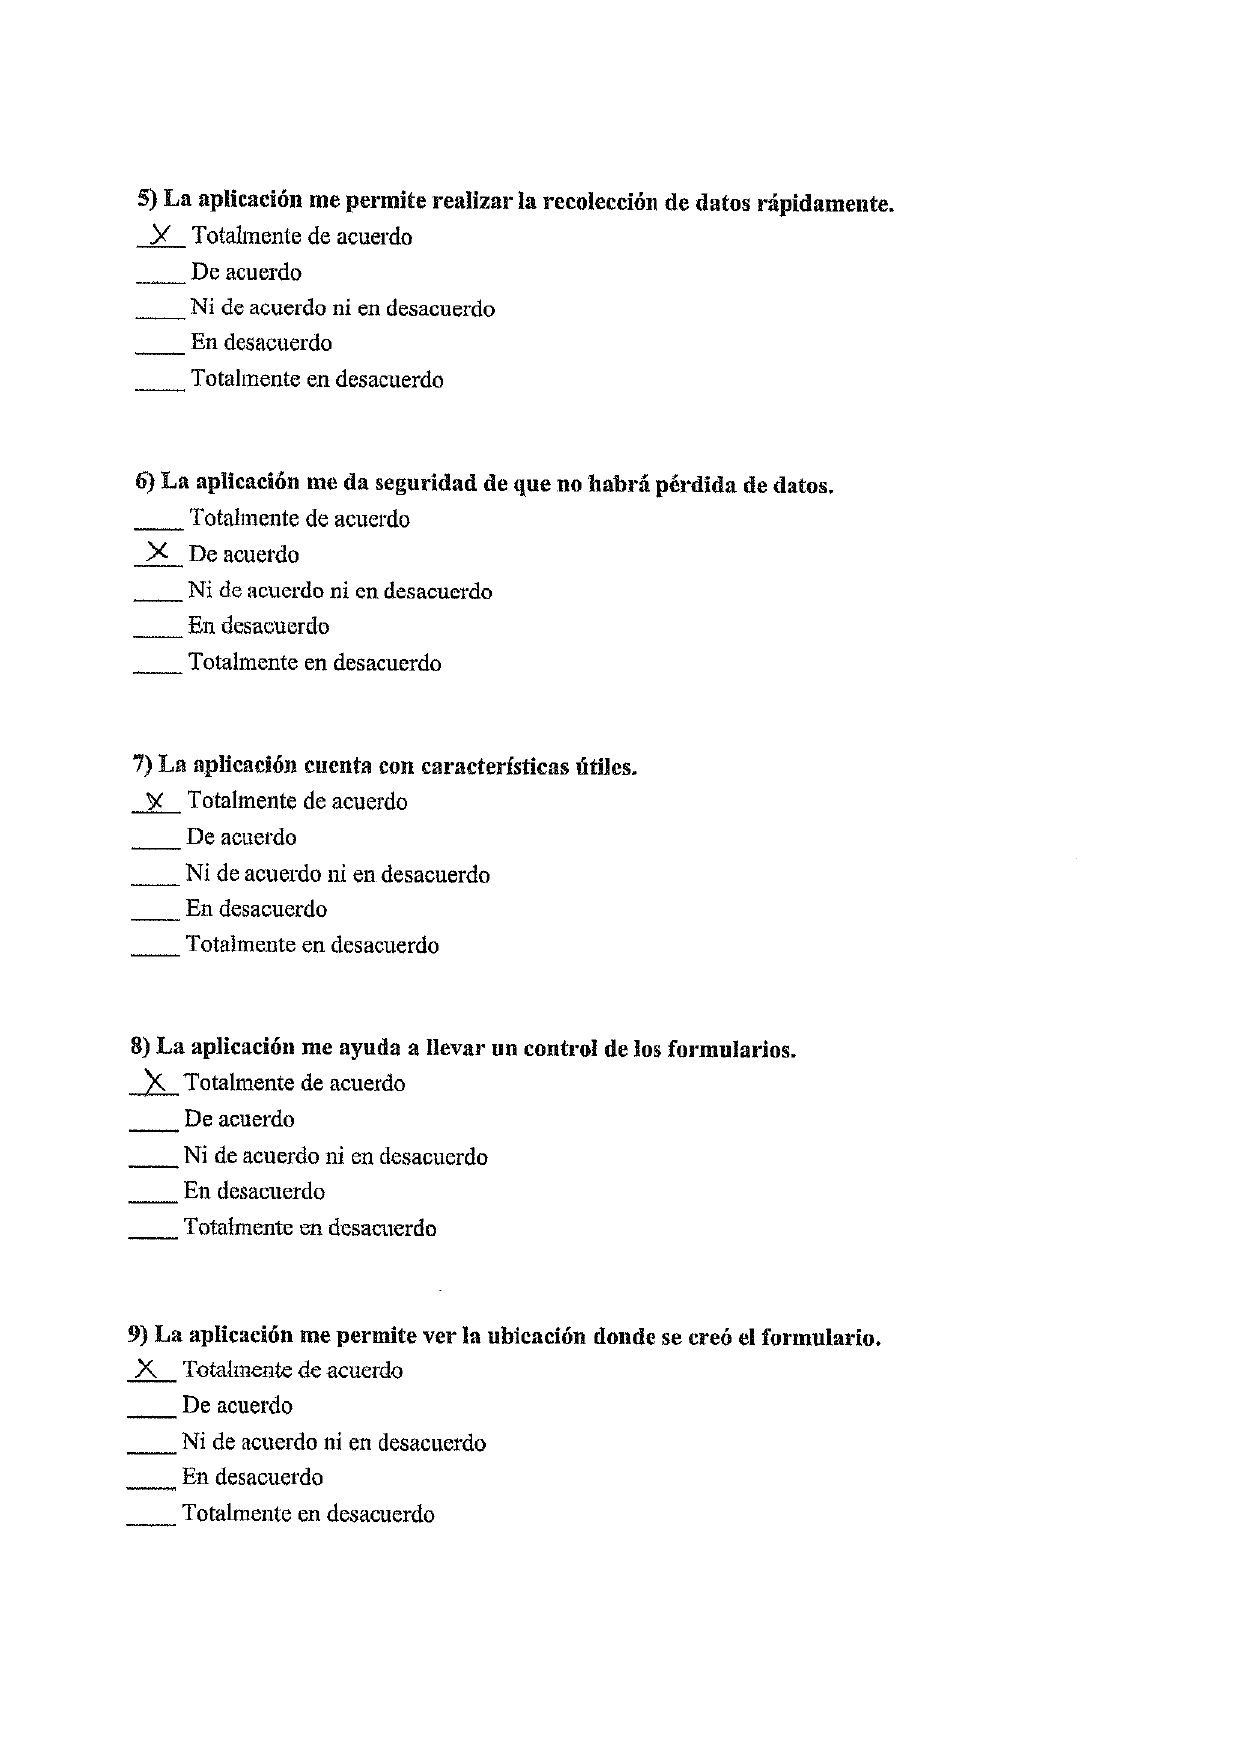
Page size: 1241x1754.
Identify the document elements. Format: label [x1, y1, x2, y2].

picture [0, 177, 1202, 1636]
